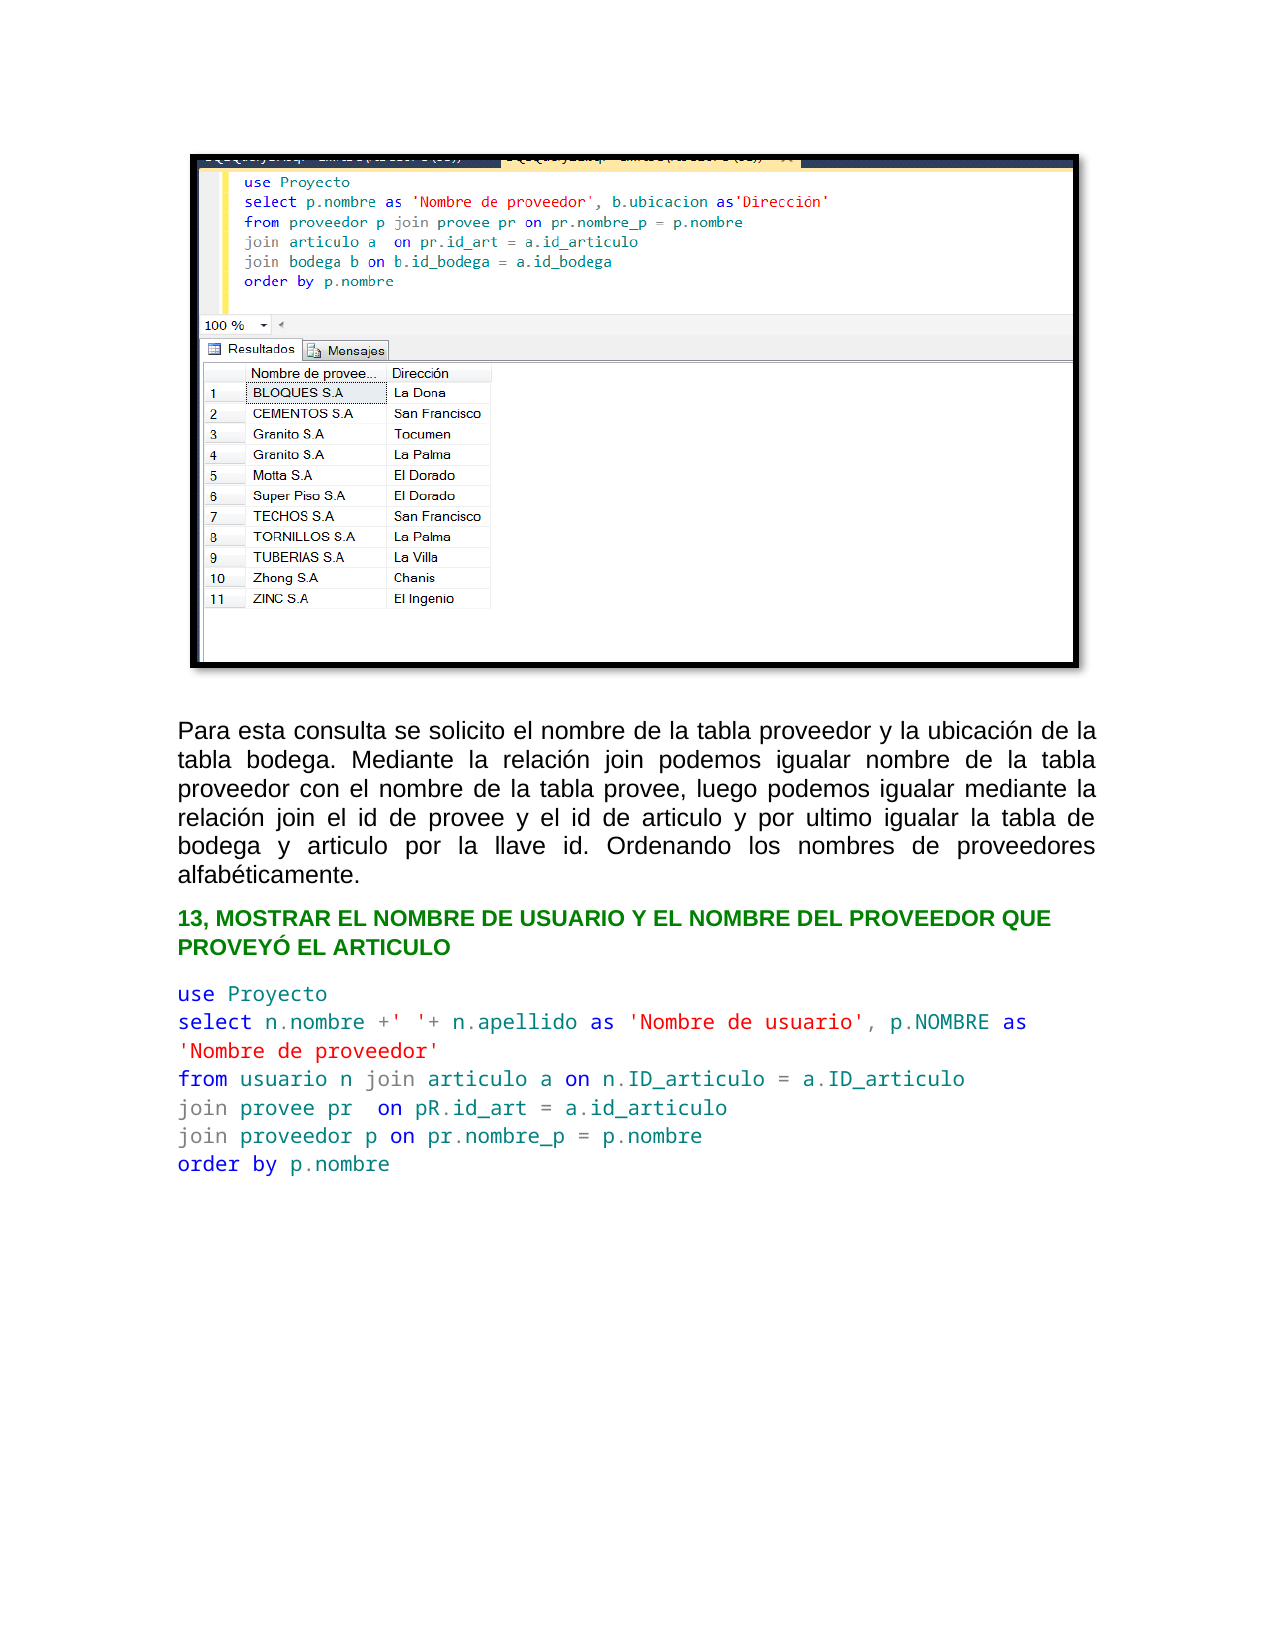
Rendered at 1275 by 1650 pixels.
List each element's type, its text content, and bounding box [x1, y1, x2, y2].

picture [197, 160, 1073, 662]
text join proveedor p on pr.nombre_p = p.nombre [177, 1121, 1098, 1149]
text use Proyecto [177, 979, 1098, 1007]
text select n.nombre +' '+ n.apellido as 'Nombre de usuario', p.NOMBRE as 'Nombre de proveedor' [177, 1007, 1098, 1064]
text from usuario n join articulo a on n.ID_articulo = a.ID_articulo [177, 1064, 1098, 1093]
text 13, MOSTRAR EL NOMBRE DE USUARIO Y EL NOMBRE DEL PROVEEDOR QUE PROVEYÓ EL ARTICULO [177, 905, 1098, 960]
text Para esta consulta se solicito el nombre de la tabla proveedor y la ubicación de la tabla bodega. Mediante la relación join podemos igualar nombre de la tabla proveedor con el nombre de la tabla provee, luego podemos igualar mediante la relación join el id de provee y el id de articulo y por ultimo igualar la tabla de bodega y articulo por la llave id. Ordenando los nombres de proveedores alfabéticamente. [177, 716, 1098, 889]
text join provee pr on pR.id_art = a.id_articulo [177, 1093, 1098, 1121]
text order by p.nombre [177, 1149, 1098, 1178]
